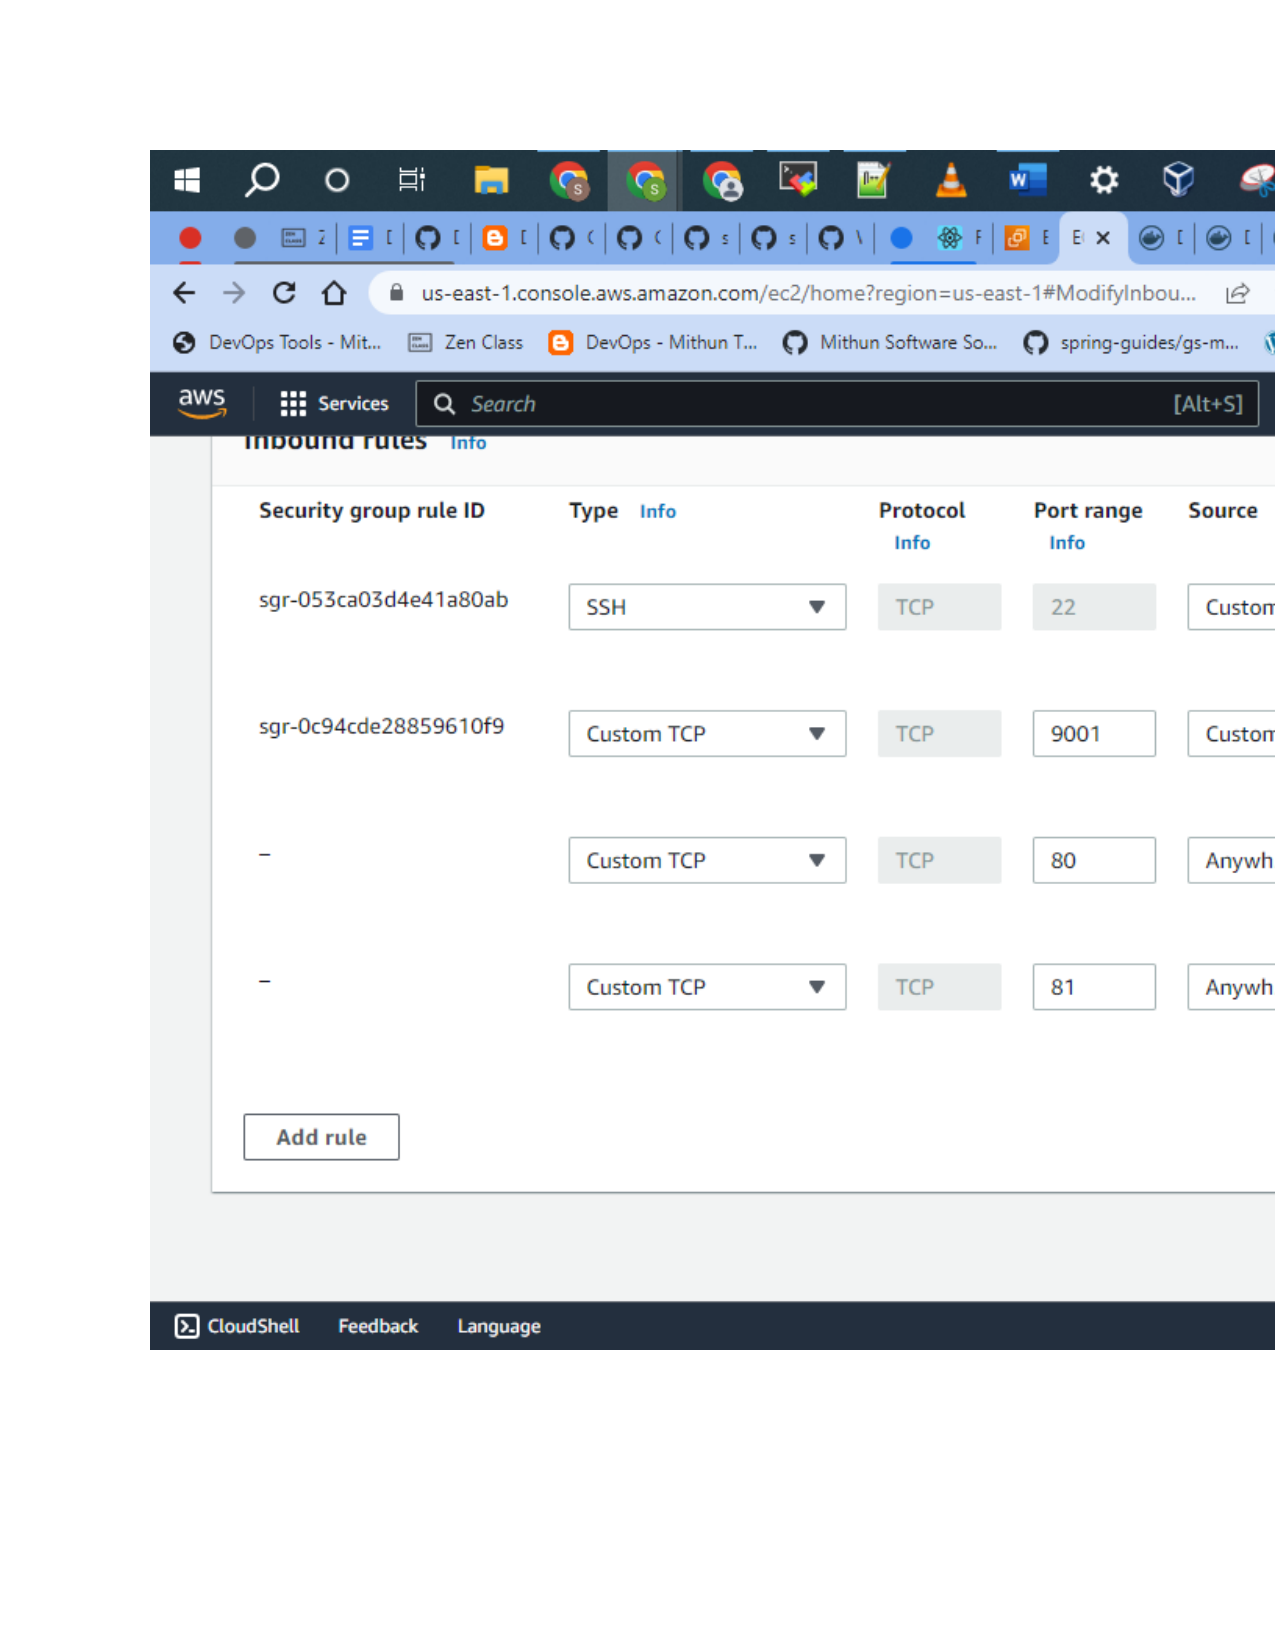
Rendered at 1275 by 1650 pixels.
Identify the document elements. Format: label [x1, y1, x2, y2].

picture [150, 150, 1275, 1350]
